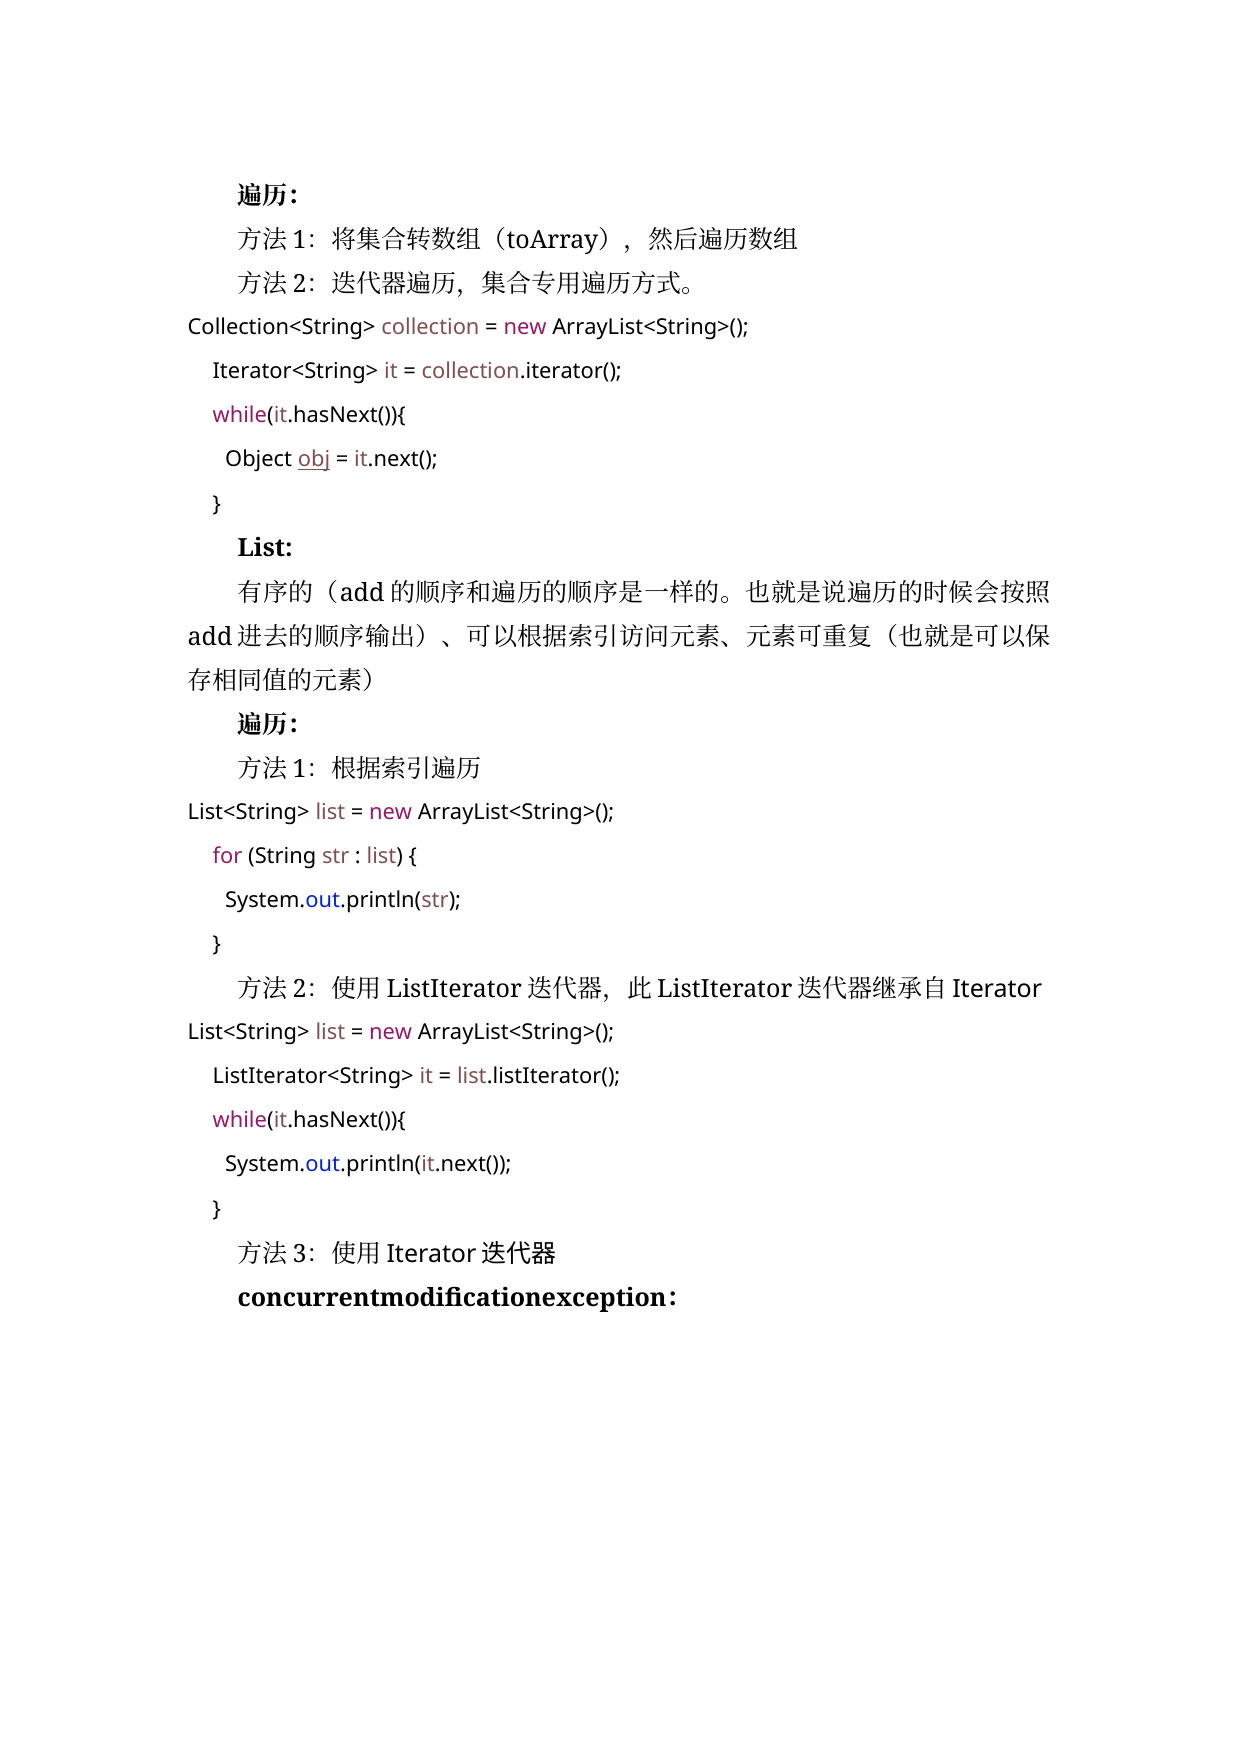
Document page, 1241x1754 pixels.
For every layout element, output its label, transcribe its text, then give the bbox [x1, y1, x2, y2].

text } [187, 480, 1053, 524]
list 有序的（add的顺序和遍历的顺序是一样的。也就是说遍历的时候会按照add进去的顺序输出）、可以根据索引访问元素、元素可重复（也就是可以保存相同值的元素） [187, 568, 1053, 701]
list 遍历： [187, 172, 1053, 216]
list 方法1：根据索引遍历 [187, 745, 1053, 789]
text ListIterator<String> it = list.listIterator(); [187, 1053, 1053, 1097]
text while(it.hasNext()){ [187, 1097, 1053, 1141]
text Object obj = it.next(); [187, 436, 1053, 480]
list 方法3：使用Iterator迭代器 [187, 1229, 1053, 1273]
list 方法2：使用ListIterator迭代器，此ListIterator迭代器继承自Iterator [187, 965, 1053, 1009]
list 遍历： [187, 701, 1053, 745]
text List<String> list = new ArrayList<String>(); [187, 1009, 1053, 1053]
text } [187, 921, 1053, 965]
list List: [187, 524, 1053, 568]
list 方法2：迭代器遍历，集合专用遍历方式。 [187, 260, 1053, 304]
list 方法1：将集合转数组（toArray），然后遍历数组 [187, 216, 1053, 260]
text System.out.println(str); [187, 877, 1053, 921]
text Iterator<String> it = collection.iterator(); [187, 348, 1053, 392]
text while(it.hasNext()){ [187, 392, 1053, 436]
text System.out.println(it.next()); [187, 1141, 1053, 1185]
text } [187, 1185, 1053, 1229]
text Collection<String> collection = new ArrayList<String>(); [187, 304, 1053, 348]
text for (String str : list) { [187, 833, 1053, 877]
list concurrentmodificationexception： [187, 1273, 1053, 1318]
text List<String> list = new ArrayList<String>(); [187, 789, 1053, 833]
